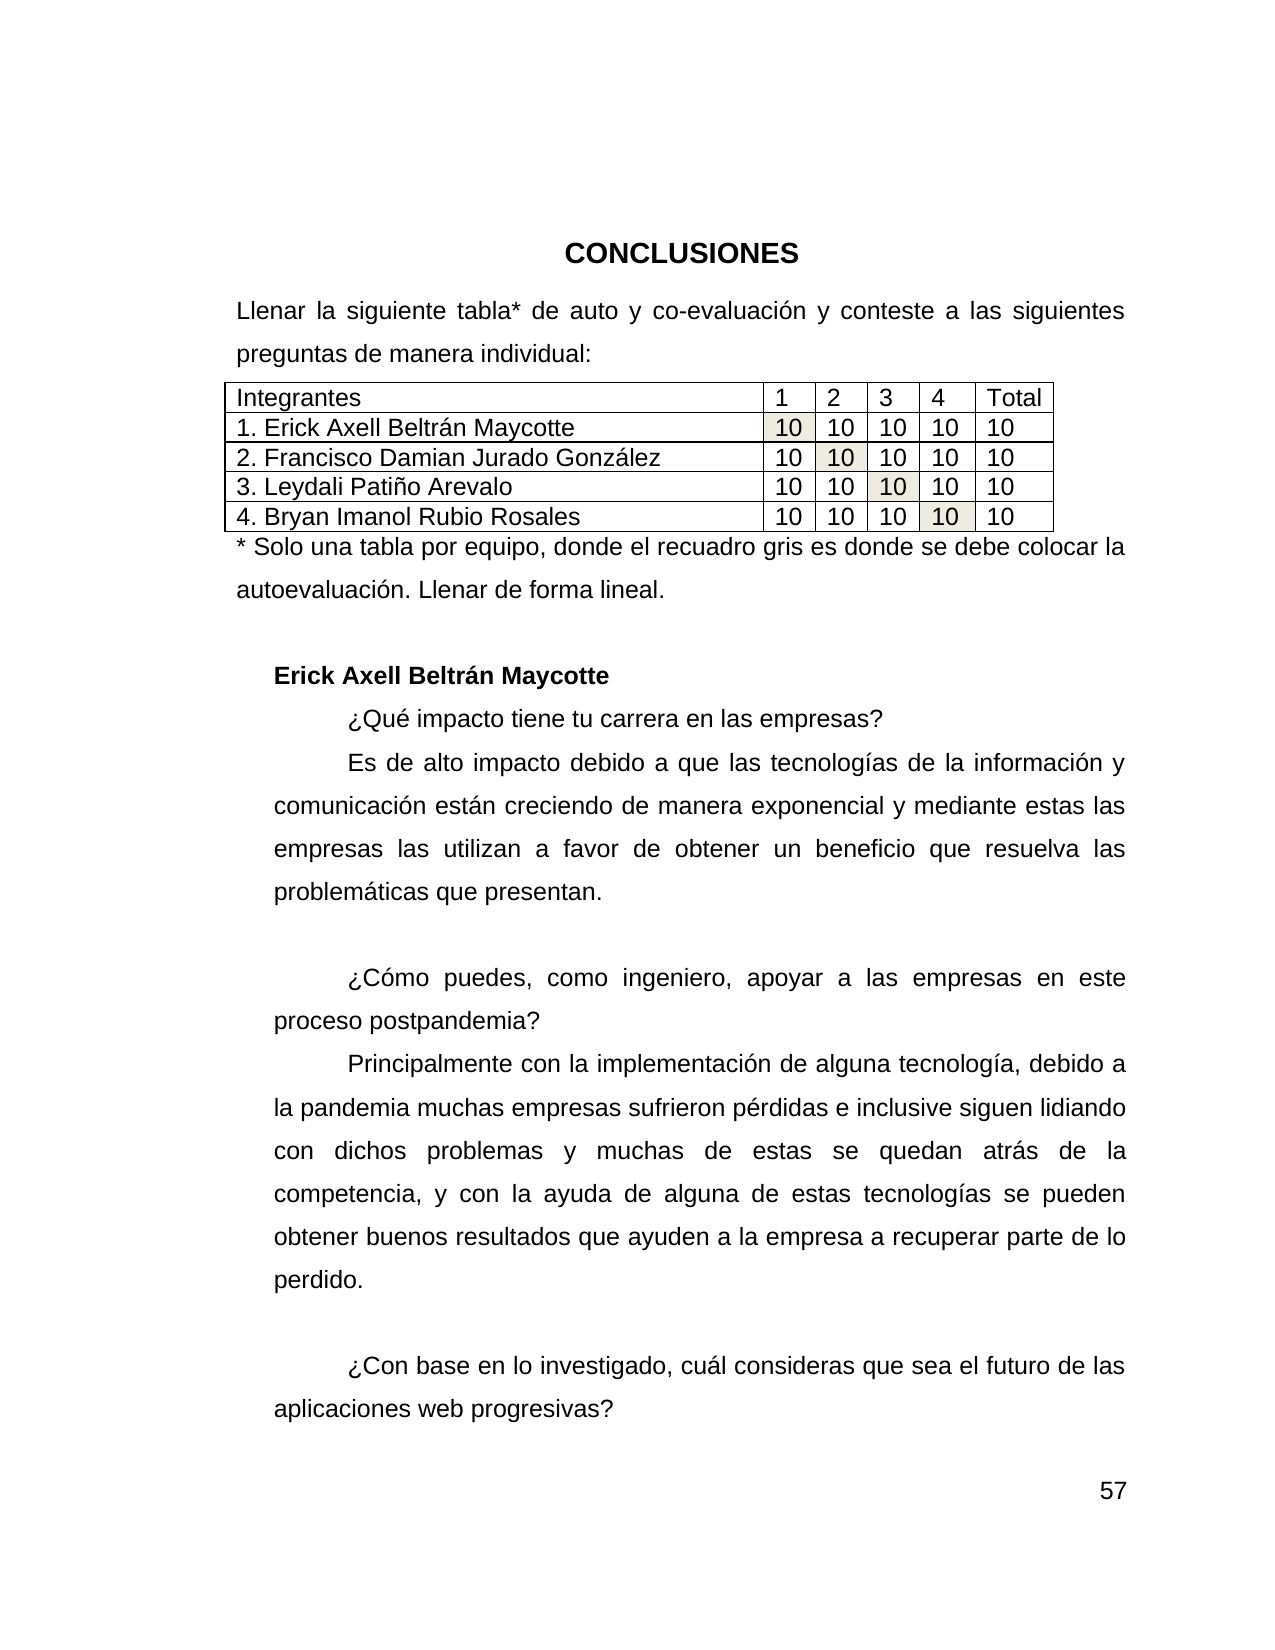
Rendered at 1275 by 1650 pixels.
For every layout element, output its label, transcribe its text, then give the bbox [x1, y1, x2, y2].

table_cell 1. Erick Axell Beltrán Maycotte [226, 413, 763, 441]
table_cell 10 [764, 443, 815, 471]
text Llenar la siguiente tabla* de auto y co-evaluación y conteste a las siguientes preguntas de manera individual: [236, 296, 1127, 367]
table_cell 10 [764, 472, 815, 501]
table_cell 10 [976, 443, 1053, 471]
table_cell 10 [868, 502, 919, 531]
text CONCLUSIONES [236, 236, 1127, 270]
table_cell 10 [920, 502, 975, 531]
table_header Total [976, 383, 1053, 412]
text ¿Con base en lo investigado, cuál consideras que sea el futuro de las aplicaciones web progresivas? [273, 1351, 1127, 1423]
table_cell 10 [764, 413, 815, 441]
table_cell 10 [816, 443, 867, 471]
table_cell 10 [976, 413, 1053, 441]
table_cell 10 [868, 472, 919, 501]
table_header 3 [868, 383, 919, 412]
table_cell 2. Francisco Damian Jurado González [226, 443, 763, 471]
table_cell 10 [920, 413, 975, 441]
table_cell 10 [816, 502, 867, 531]
text ¿Qué impacto tiene tu carrera en las empresas? [273, 704, 1127, 733]
table_cell 4. Bryan Imanol Rubio Rosales [226, 502, 763, 531]
table_header Integrantes [226, 383, 763, 412]
text Erick Axell Beltrán Maycotte [273, 661, 1127, 690]
table_cell 10 [920, 472, 975, 501]
table_header 4 [920, 383, 975, 412]
text ¿Cómo puedes, como ingeniero, apoyar a las empresas en este proceso postpandemia? [273, 963, 1127, 1035]
table_cell 10 [976, 472, 1053, 501]
table_header 1 [764, 383, 815, 412]
table_cell 10 [920, 443, 975, 471]
table_cell 10 [868, 413, 919, 441]
text Es de alto impacto debido a que las tecnologías de la información y comunicación están creciendo de manera exponencial y mediante estas las empresas las utilizan a favor de obtener un beneficio que resuelva las problemáticas que presentan. [273, 747, 1127, 906]
table_cell 10 [816, 413, 867, 441]
table_cell 10 [816, 472, 867, 501]
text Principalmente con la implementación de alguna tecnología, debido a la pandemia muchas empresas sufrieron pérdidas e inclusive siguen lidiando con dichos problemas y muchas de estas se quedan atrás de la competencia, y con la ayuda de alguna de estas tecnologías se pueden obtener buenos resultados que ayuden a la empresa a recuperar parte de lo perdido. [273, 1049, 1127, 1294]
table_header 2 [816, 383, 867, 412]
table_cell 10 [868, 443, 919, 471]
table_cell 3. Leydali Patiño Arevalo [226, 472, 763, 501]
table_cell 10 [764, 502, 815, 531]
table_cell 10 [976, 502, 1053, 531]
text * Solo una tabla por equipo, donde el recuadro gris es donde se debe colocar la autoevaluación. Llenar de forma lineal. [236, 532, 1127, 604]
